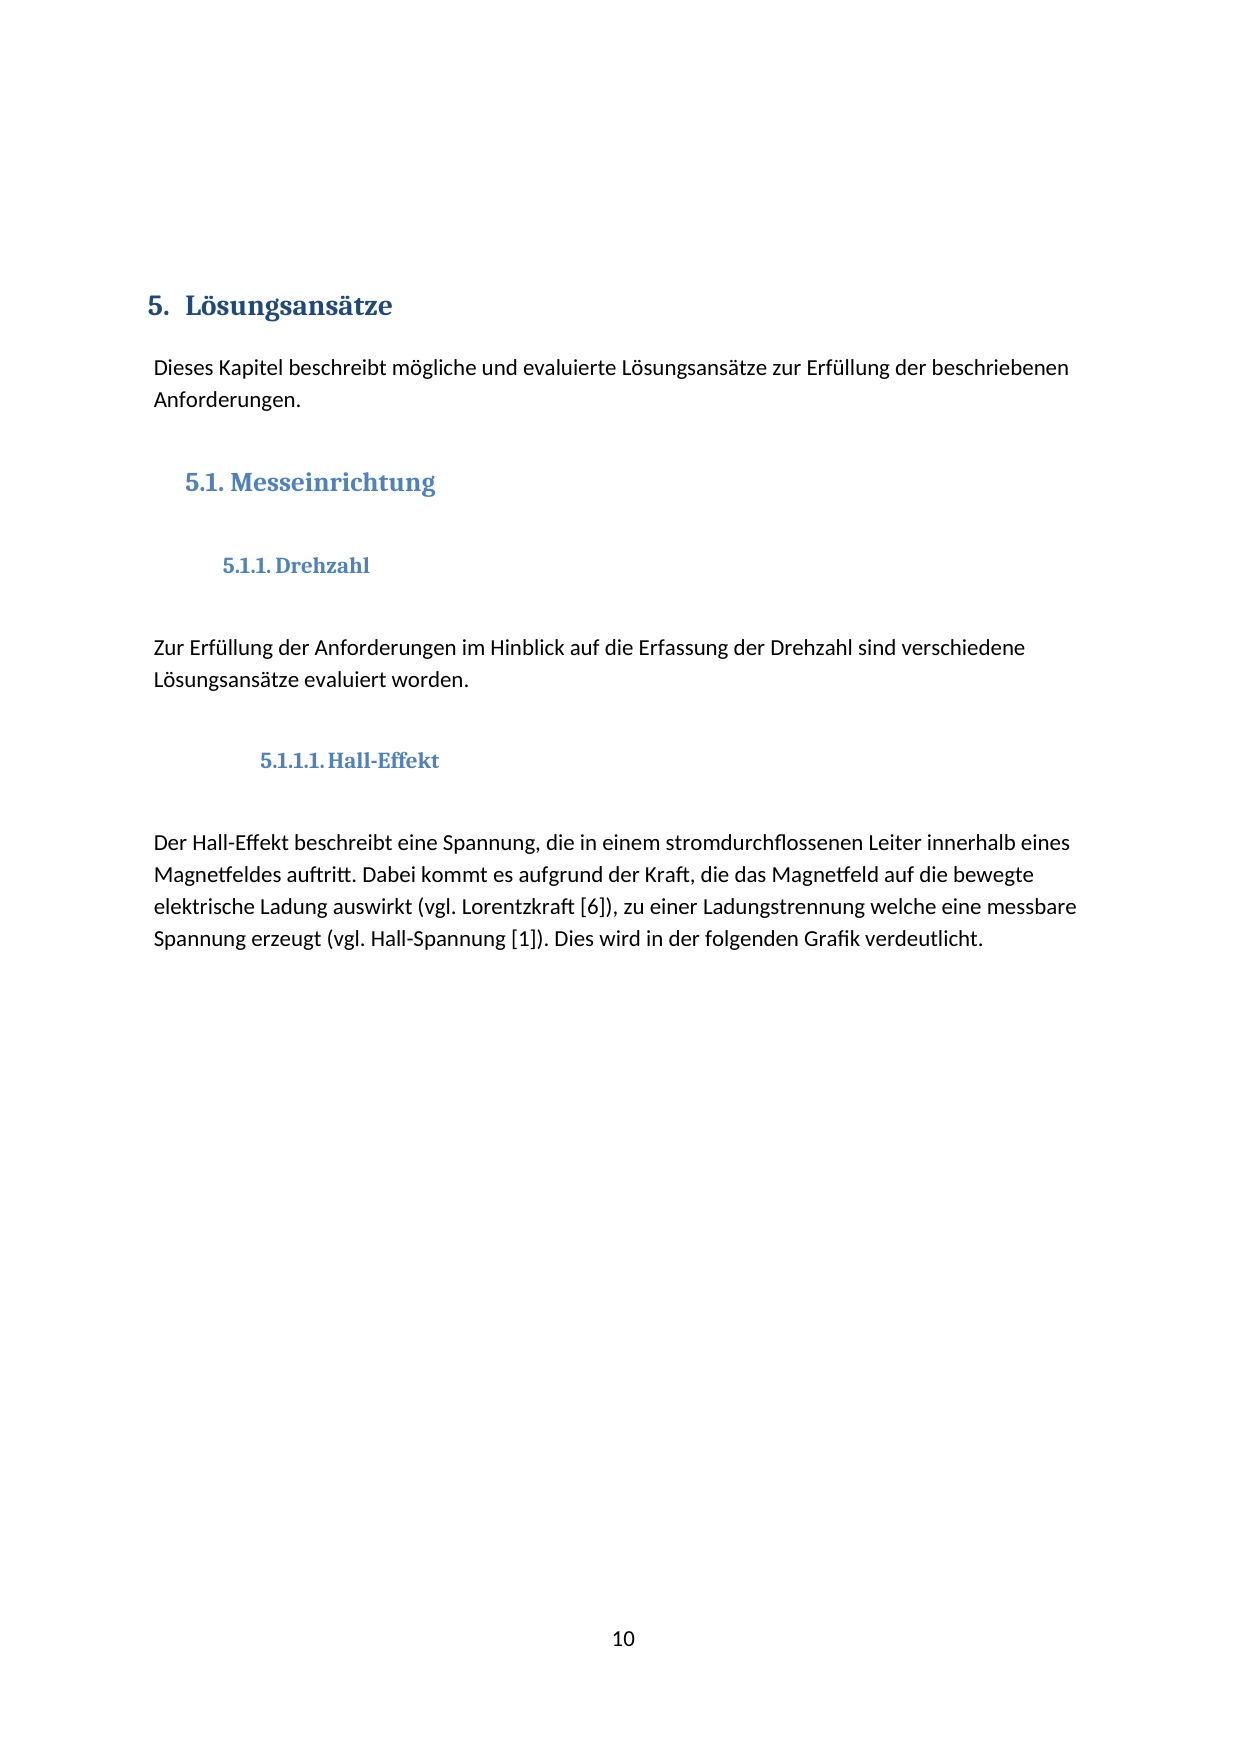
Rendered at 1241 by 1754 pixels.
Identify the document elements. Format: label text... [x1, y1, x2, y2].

subtitle Drehzahl [223, 553, 1093, 579]
subtitle Messeinrichtung [185, 467, 1093, 498]
subtitle Hall-Effekt [260, 747, 1093, 774]
text Dieses Kapitel beschreibt mögliche und evaluierte Lösungsansätze zur Erfüllung der beschriebenen Anforderungen. [153, 353, 1093, 413]
text Zur Erfüllung der Anforderungen im Hinblick auf die Erfassung der Drehzahl sind verschiedene Lösungsansätze evaluiert worden. [153, 633, 1093, 693]
text Der Hall-Effekt beschreibt eine Spannung, die in einem stromdurchflossenen Leiter innerhalb eines Magnetfeldes auftritt. Dabei kommt es aufgrund der Kraft, die das Magnetfeld auf die bewegte elektrische Ladung auswirkt (vgl. Lorentzkraft [6]), zu einer Ladungstrennung welche eine messbare Spannung erzeugt (vgl. Hall-Spannung [1]). Dies wird in der folgenden Grafik verdeutlicht. [153, 828, 1093, 952]
subtitle Lösungsansätze [148, 289, 1093, 323]
